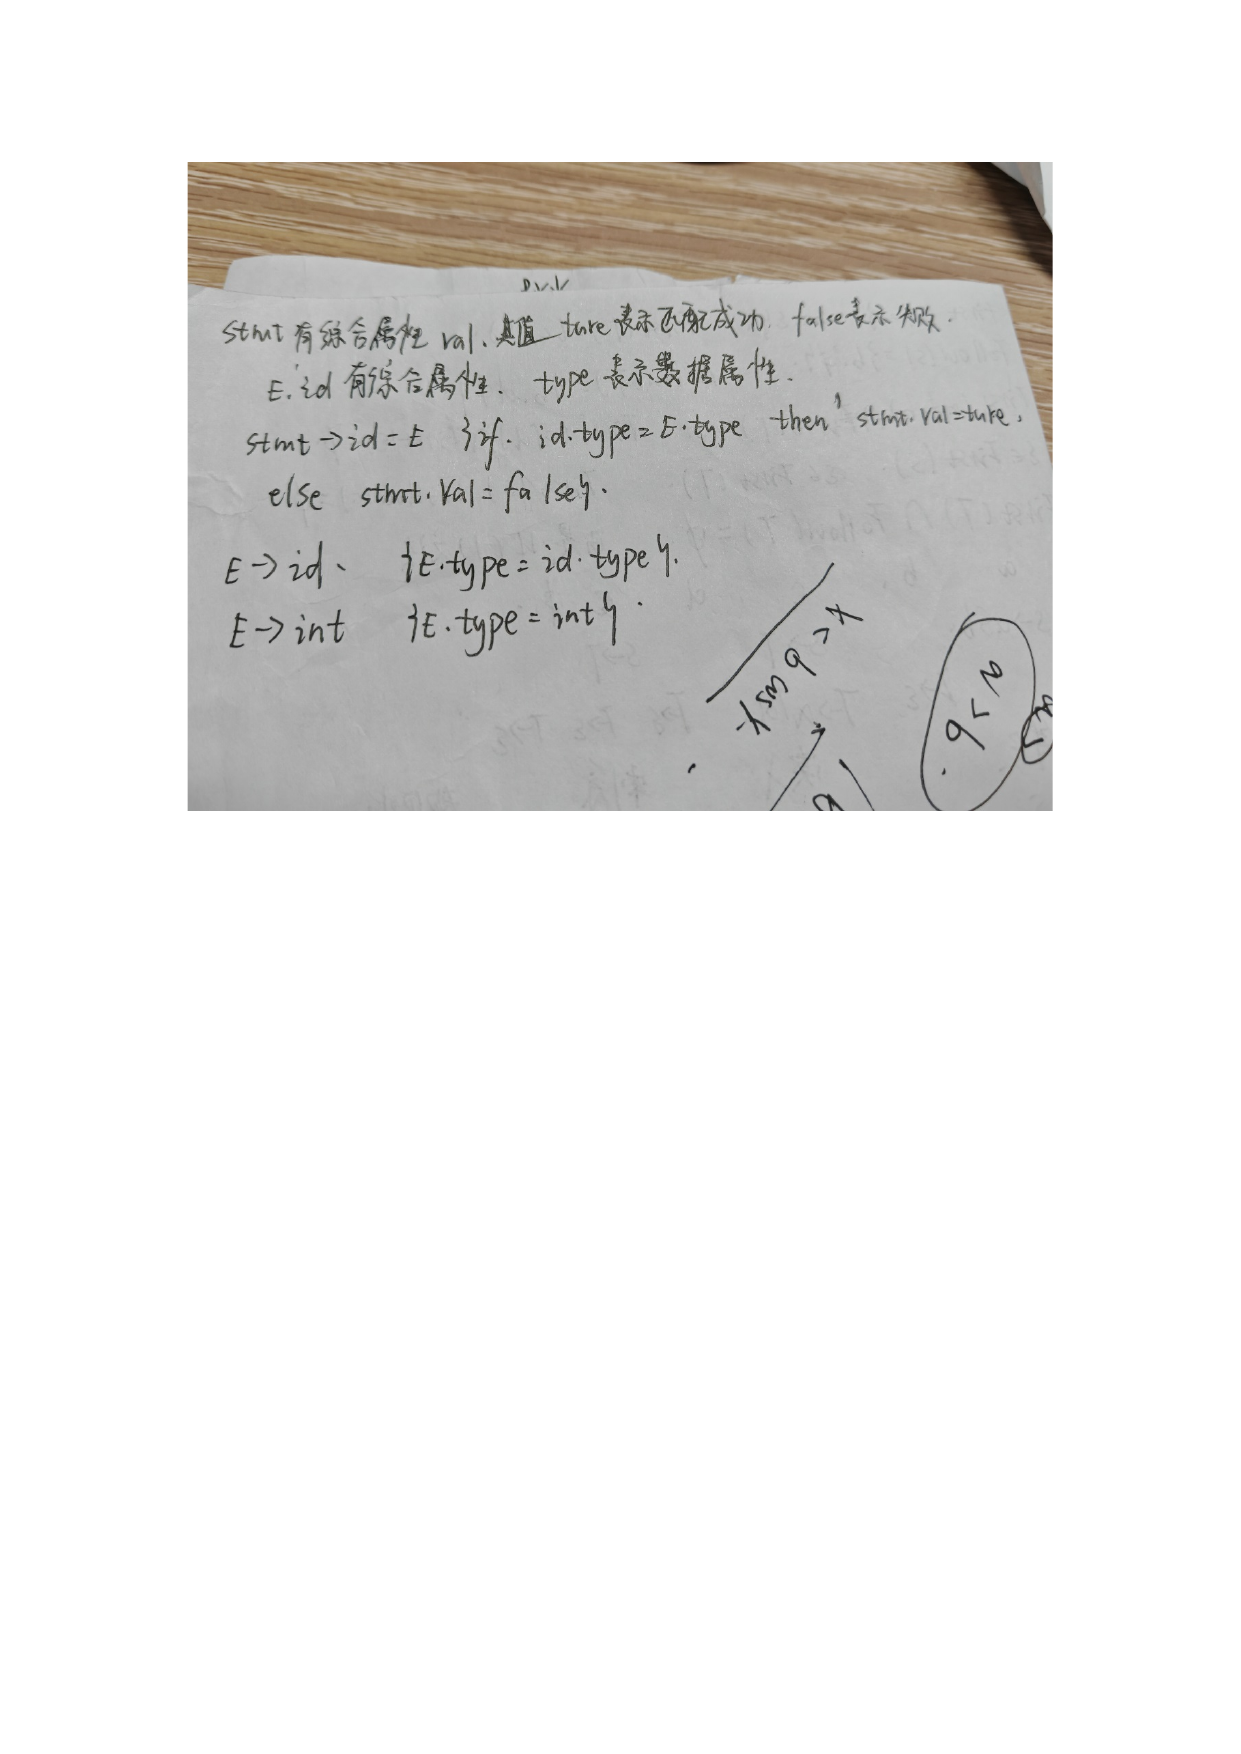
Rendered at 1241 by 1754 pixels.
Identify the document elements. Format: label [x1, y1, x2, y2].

picture [187, 162, 1053, 811]
